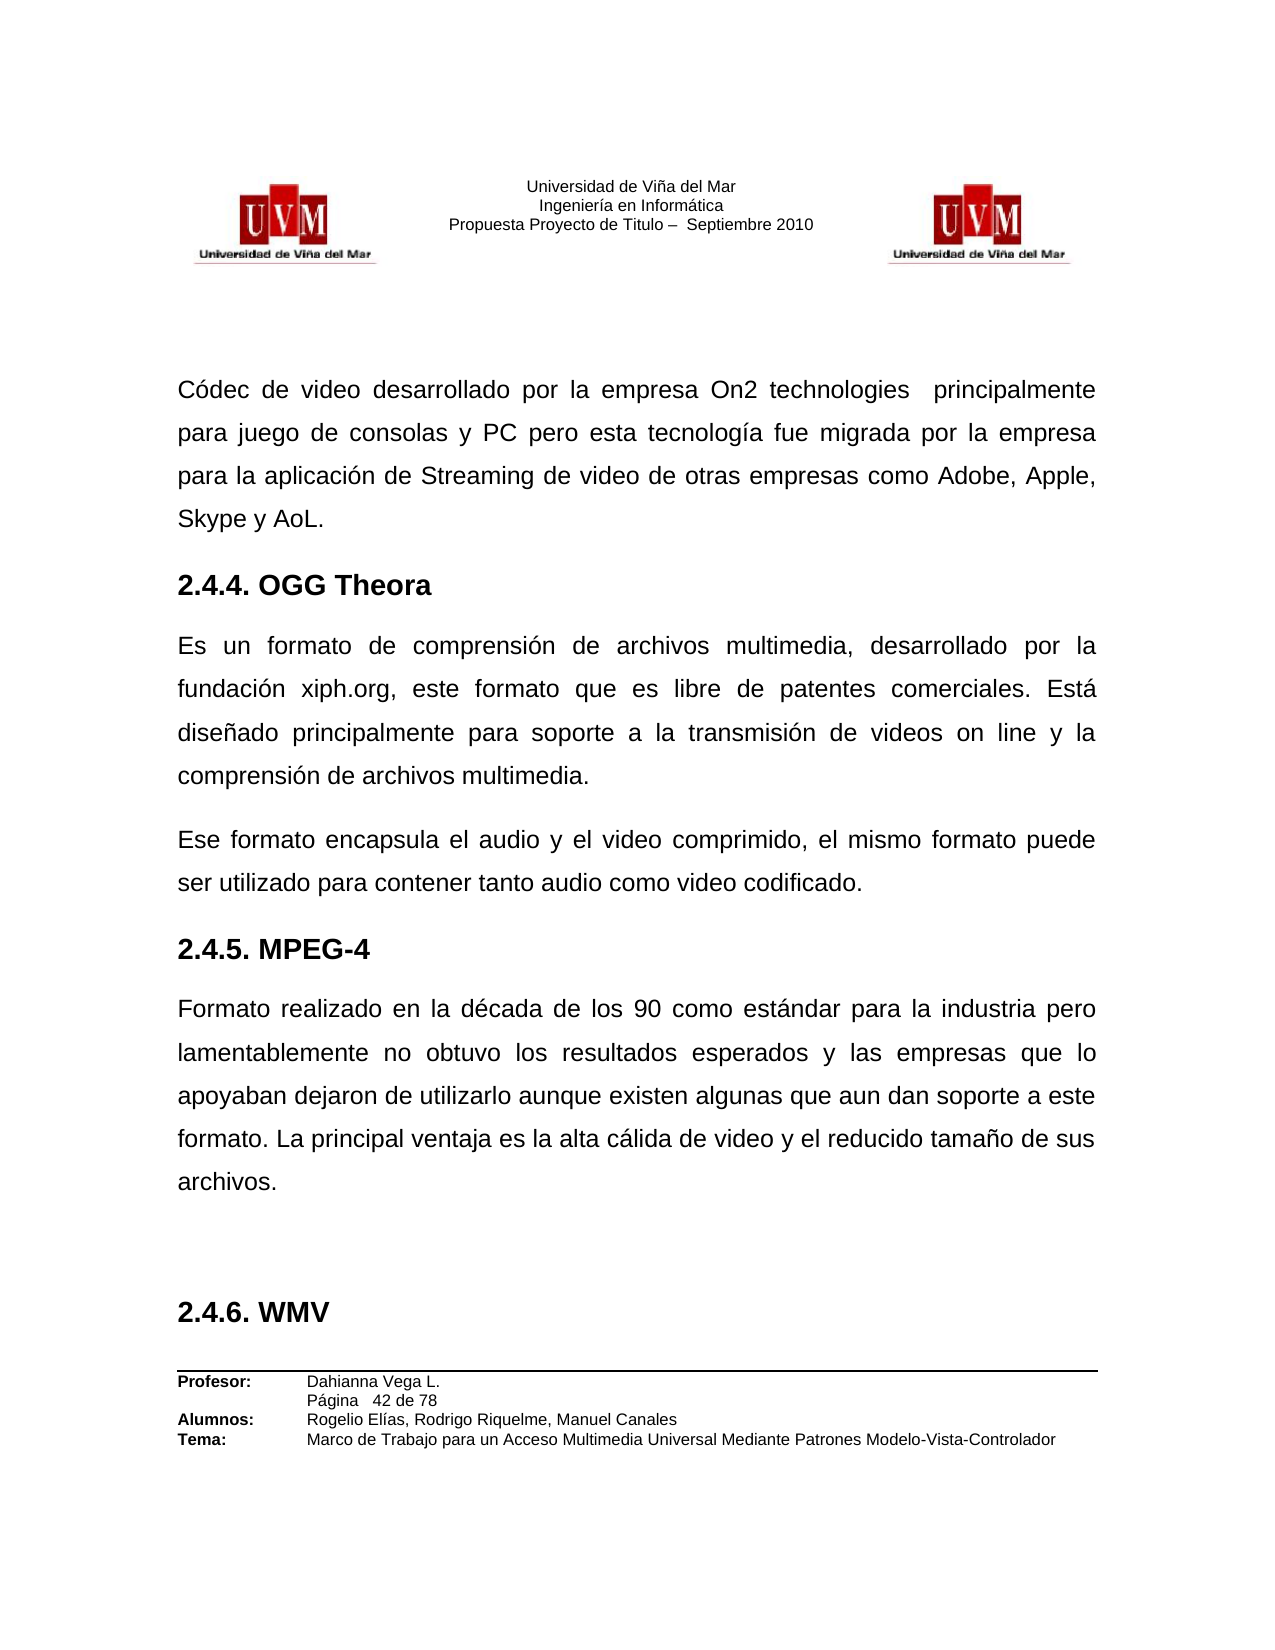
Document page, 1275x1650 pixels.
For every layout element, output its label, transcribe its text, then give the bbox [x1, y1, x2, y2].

text Códec de video desarrollado por la empresa On2 technologies principalmente para juego de consolas y PC pero esta tecnología fue migrada por la empresa para la aplicación de Streaming de video de otras empresas como Adobe, Apple, Skype y AoL. [177, 375, 1098, 533]
picture [871, 176, 1084, 267]
text Es un formato de comprensión de archivos multimedia, desarrollado por la fundación xiph.org, este formato que es libre de patentes comerciales. Está diseñado principalmente para soporte a la transmisión de videos on line y la comprensión de archivos multimedia. [177, 631, 1098, 789]
text Ese formato encapsula el audio y el video comprimido, el mismo formato puede ser utilizado para contener tanto audio como video codificado. [177, 824, 1098, 896]
picture [177, 176, 390, 267]
text Formato realizado en la década de los 90 como estándar para la industria pero lamentablemente no obtuvo los resultados esperados y las empresas que lo apoyaban dejaron de utilizarlo aunque existen algunas que aun dan soporte a este formato. La principal ventaja es la alta cálida de video y el reducido tamaño de sus archivos. [177, 994, 1098, 1196]
subtitle .5 MPEG-4 [177, 932, 1098, 965]
